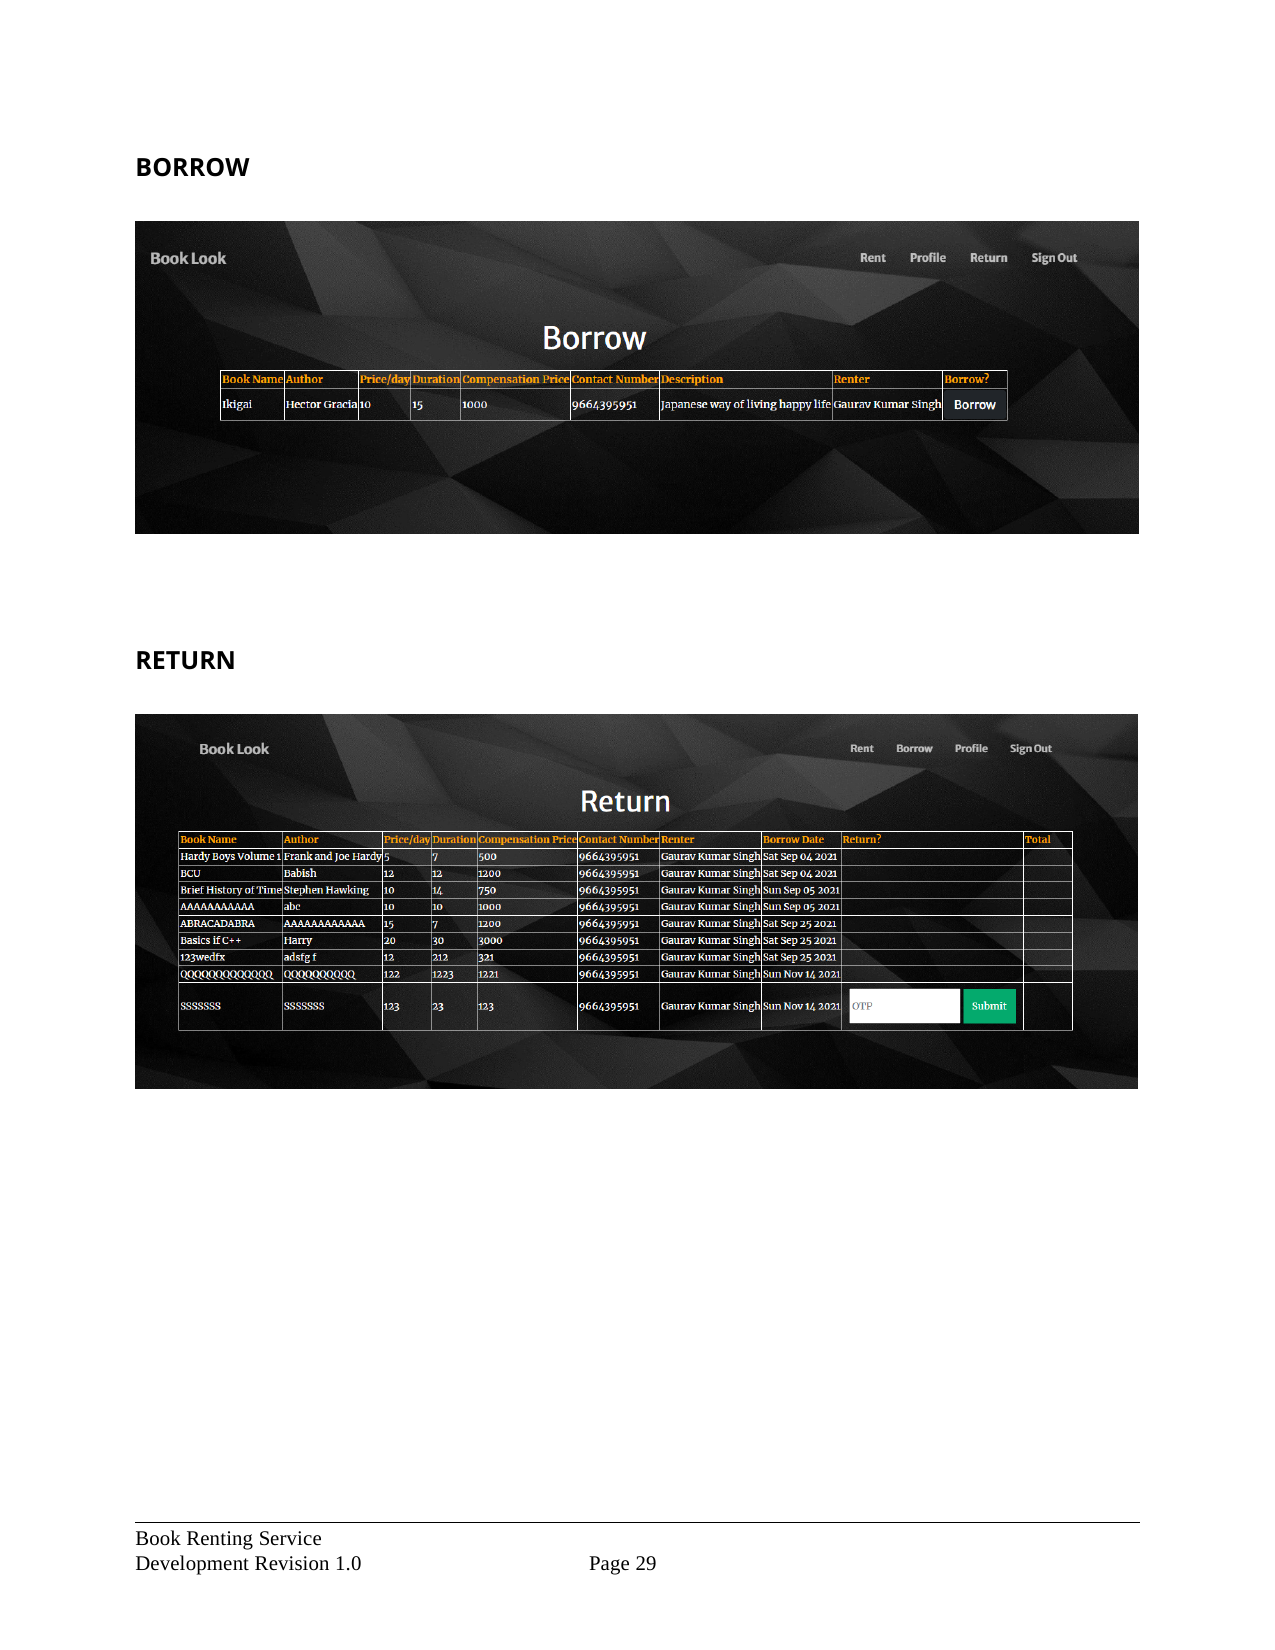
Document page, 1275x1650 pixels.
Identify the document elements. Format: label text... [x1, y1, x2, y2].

text BORROW [135, 150, 1140, 184]
text RETURN [135, 643, 1140, 677]
picture [135, 221, 1139, 534]
picture [135, 714, 1138, 1089]
